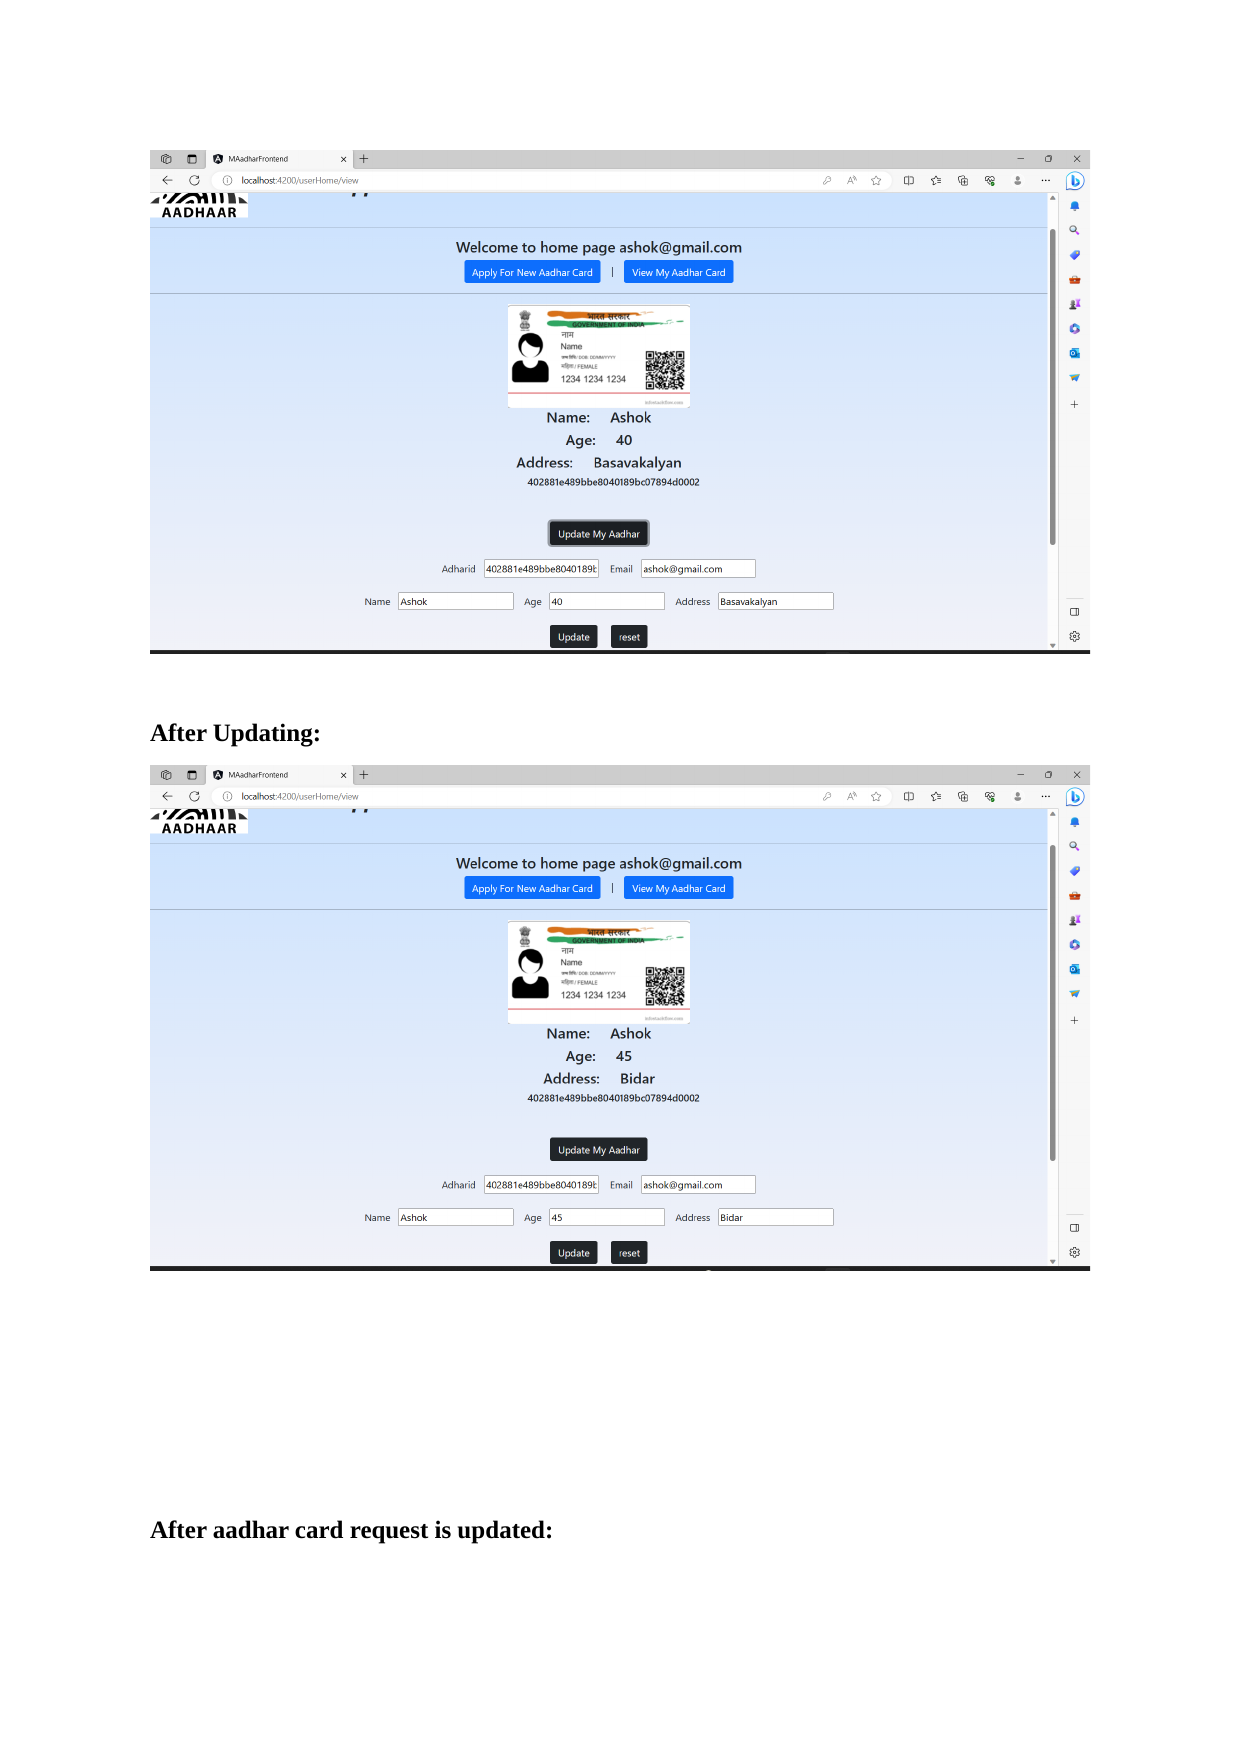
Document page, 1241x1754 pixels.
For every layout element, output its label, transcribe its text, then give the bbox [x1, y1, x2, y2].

picture [150, 765, 1091, 1271]
picture [150, 150, 1091, 654]
text After aadhar card request is updated: [150, 1515, 1090, 1543]
text After Updating: [150, 718, 1090, 746]
